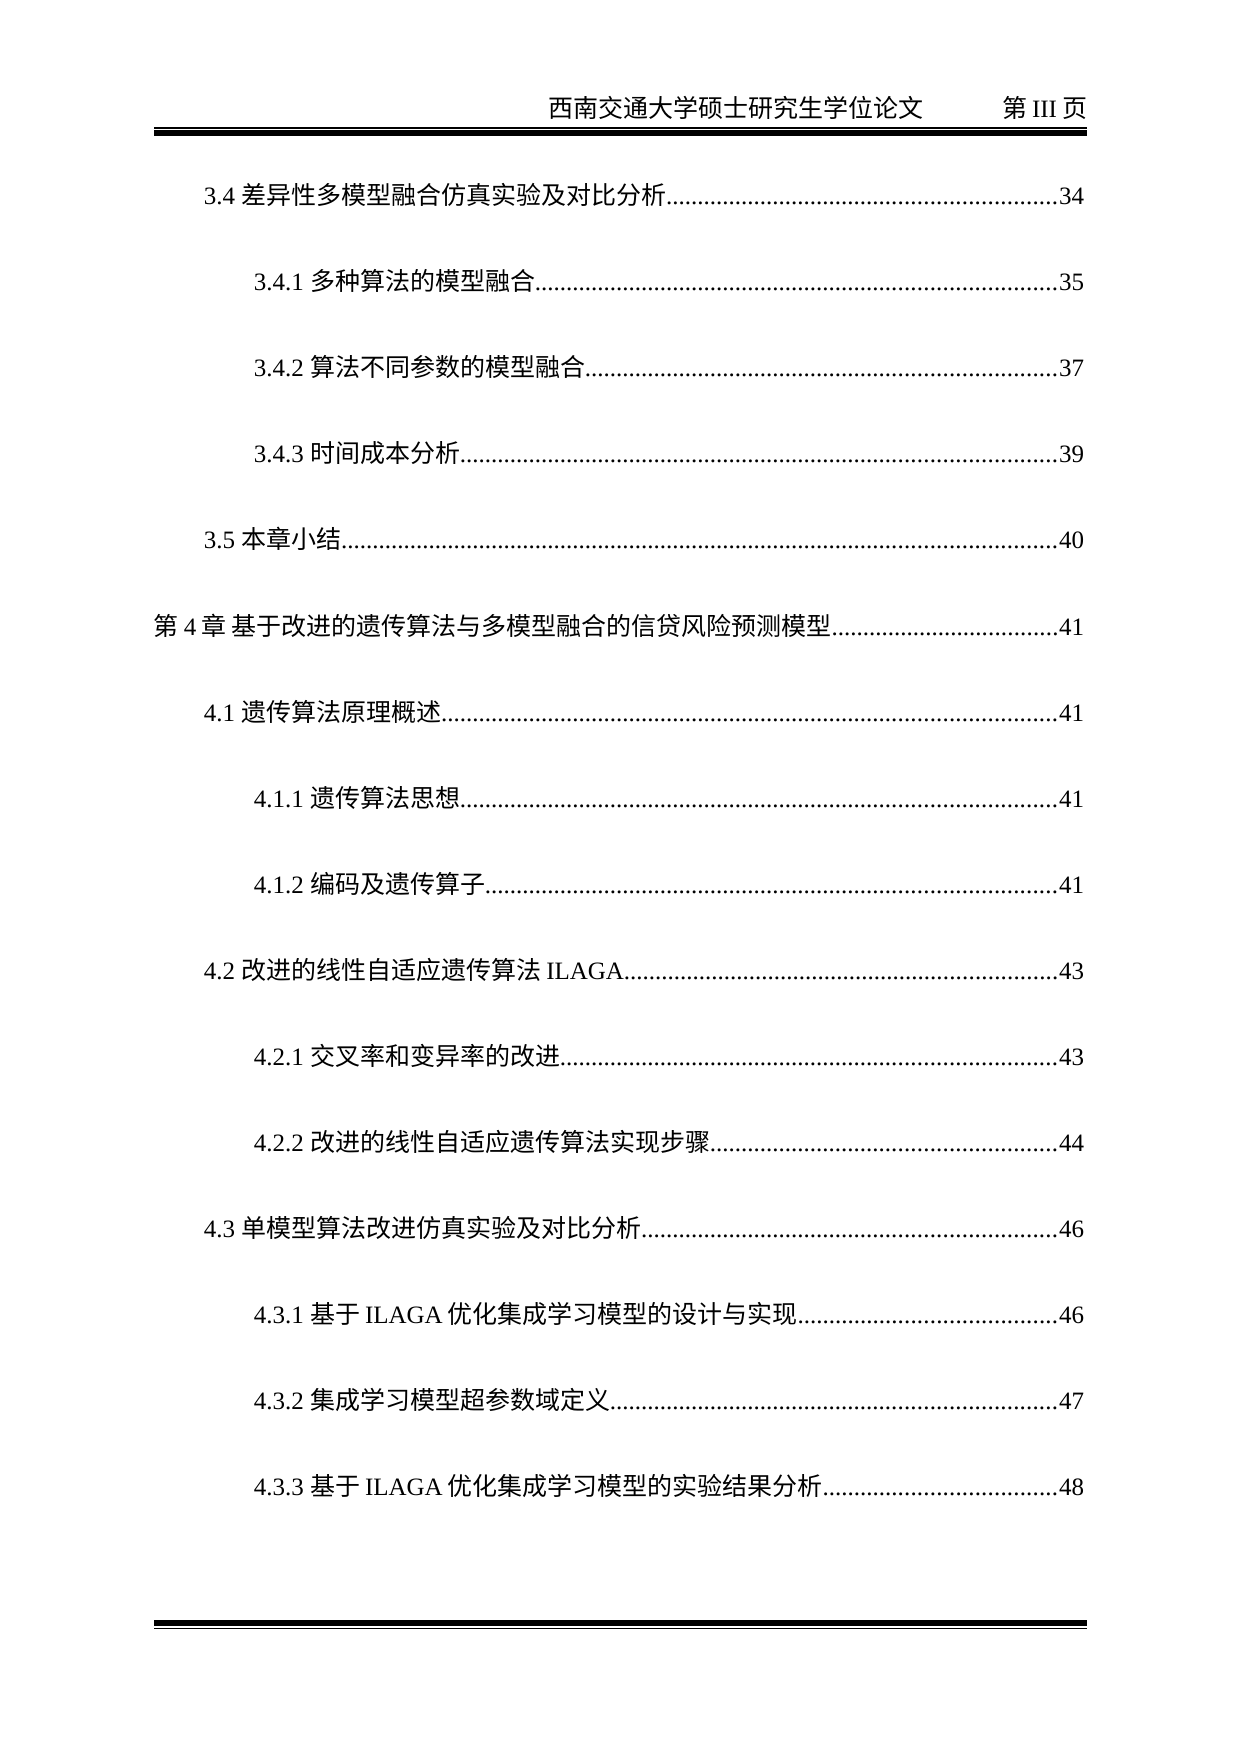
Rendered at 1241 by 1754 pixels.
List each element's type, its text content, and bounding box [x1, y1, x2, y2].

text 4.3 单模型算法改进仿真实验及对比分析 46 [203, 1192, 1087, 1260]
text 4.1.2 编码及遗传算子 41 [203, 848, 1087, 916]
text 4.3.3 基于ILAGA优化集成学习模型的实验结果分析 48 [203, 1451, 1087, 1518]
text 4.3.1 基于ILAGA优化集成学习模型的设计与实现 46 [203, 1278, 1087, 1346]
text 3.4.3 时间成本分析 39 [203, 418, 1087, 486]
text 3.4 差异性多模型融合仿真实验及对比分析 34 [203, 160, 1087, 228]
text 4.2.1 交叉率和变异率的改进 43 [203, 1020, 1087, 1088]
text 第4章 基于改进的遗传算法与多模型融合的信贷风险预测模型 41 [153, 590, 1087, 658]
text 4.3.2 集成学习模型超参数域定义 47 [203, 1364, 1087, 1432]
text 4.1 遗传算法原理概述 41 [203, 676, 1087, 744]
text 4.1.1 遗传算法思想 41 [203, 762, 1087, 830]
text 3.4.2 算法不同参数的模型融合 37 [203, 332, 1087, 400]
text 3.4.1 多种算法的模型融合 35 [203, 246, 1087, 314]
text 3.5 本章小结 40 [203, 504, 1087, 572]
text 4.2.2 改进的线性自适应遗传算法实现步骤 44 [203, 1106, 1087, 1174]
text 4.2 改进的线性自适应遗传算法ILAGA 43 [203, 934, 1087, 1002]
